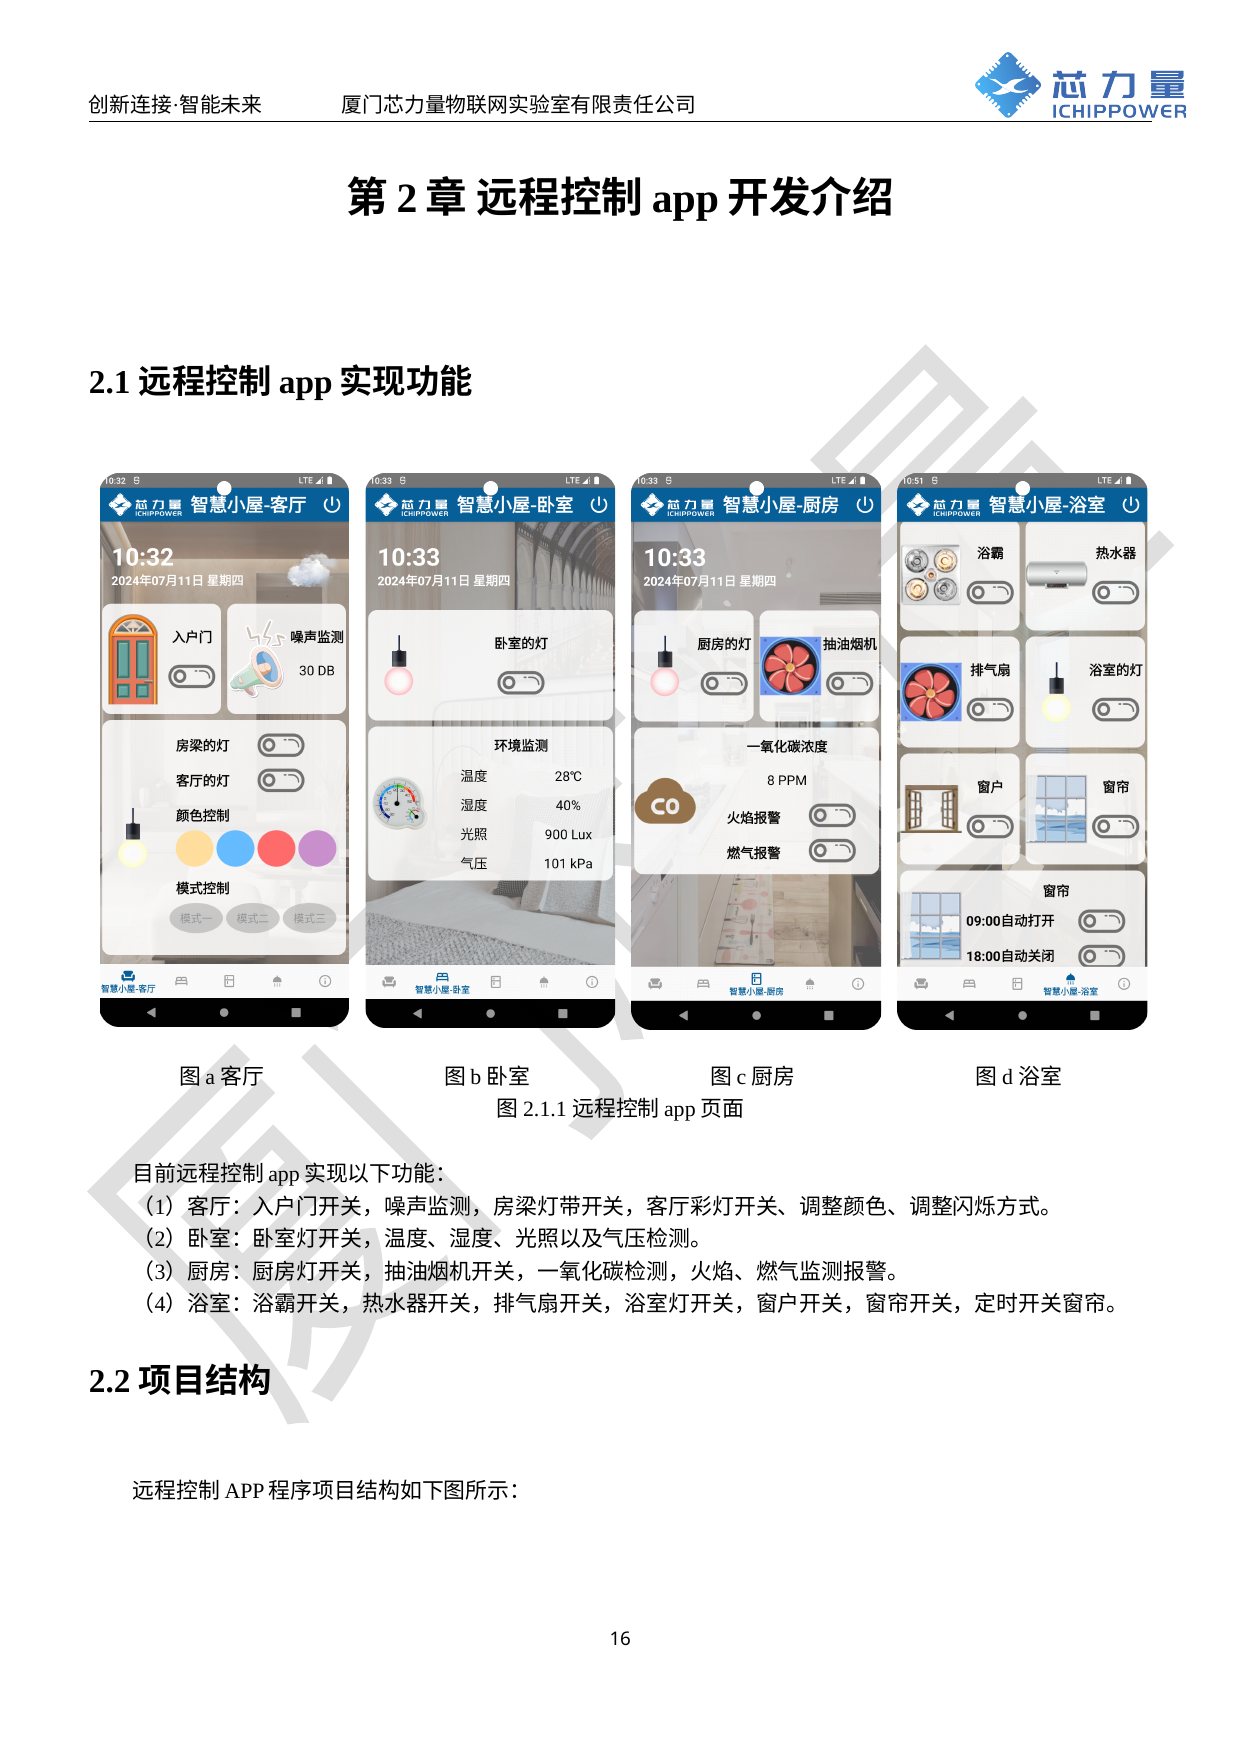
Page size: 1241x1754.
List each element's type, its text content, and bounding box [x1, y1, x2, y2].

picture [100, 473, 349, 1027]
text （2）卧室：卧室灯开关，温度、湿度、光照以及气压检测。 [89, 1221, 1152, 1253]
picture [365, 473, 615, 1028]
picture [975, 52, 1187, 118]
picture [631, 473, 882, 1030]
text 远程控制APP程序项目结构如下图所示： [89, 1472, 1152, 1505]
text 图2.1.1 远程控制app页面 [89, 1091, 1152, 1123]
table_header 图d 浴室 [886, 473, 1152, 1091]
text 目前远程控制app实现以下功能： [89, 1156, 1152, 1188]
text （1）客厅：入户门开关，噪声监测，房梁灯带开关，客厅彩灯开关、调整颜色、调整闪烁方式。 [89, 1188, 1152, 1221]
subtitle 2.2 项目结构 [89, 1345, 1152, 1410]
subtitle 第2章 远程控制app开发介绍 [89, 162, 1152, 227]
subtitle 2.1 远程控制app实现功能 [89, 346, 1152, 411]
table_header 图b 卧室 [354, 473, 620, 1091]
table_header 图c 厨房 [620, 473, 886, 1091]
text （3）厨房：厨房灯开关，抽油烟机开关，一氧化碳检测，火焰、燃气监测报警。 [89, 1253, 1152, 1286]
table_header 图a 客厅 [89, 473, 354, 1091]
picture [897, 473, 1148, 1030]
text （4）浴室：浴霸开关，热水器开关，排气扇开关，浴室灯开关，窗户开关，窗帘开关，定时开关窗帘。 [89, 1286, 1152, 1318]
